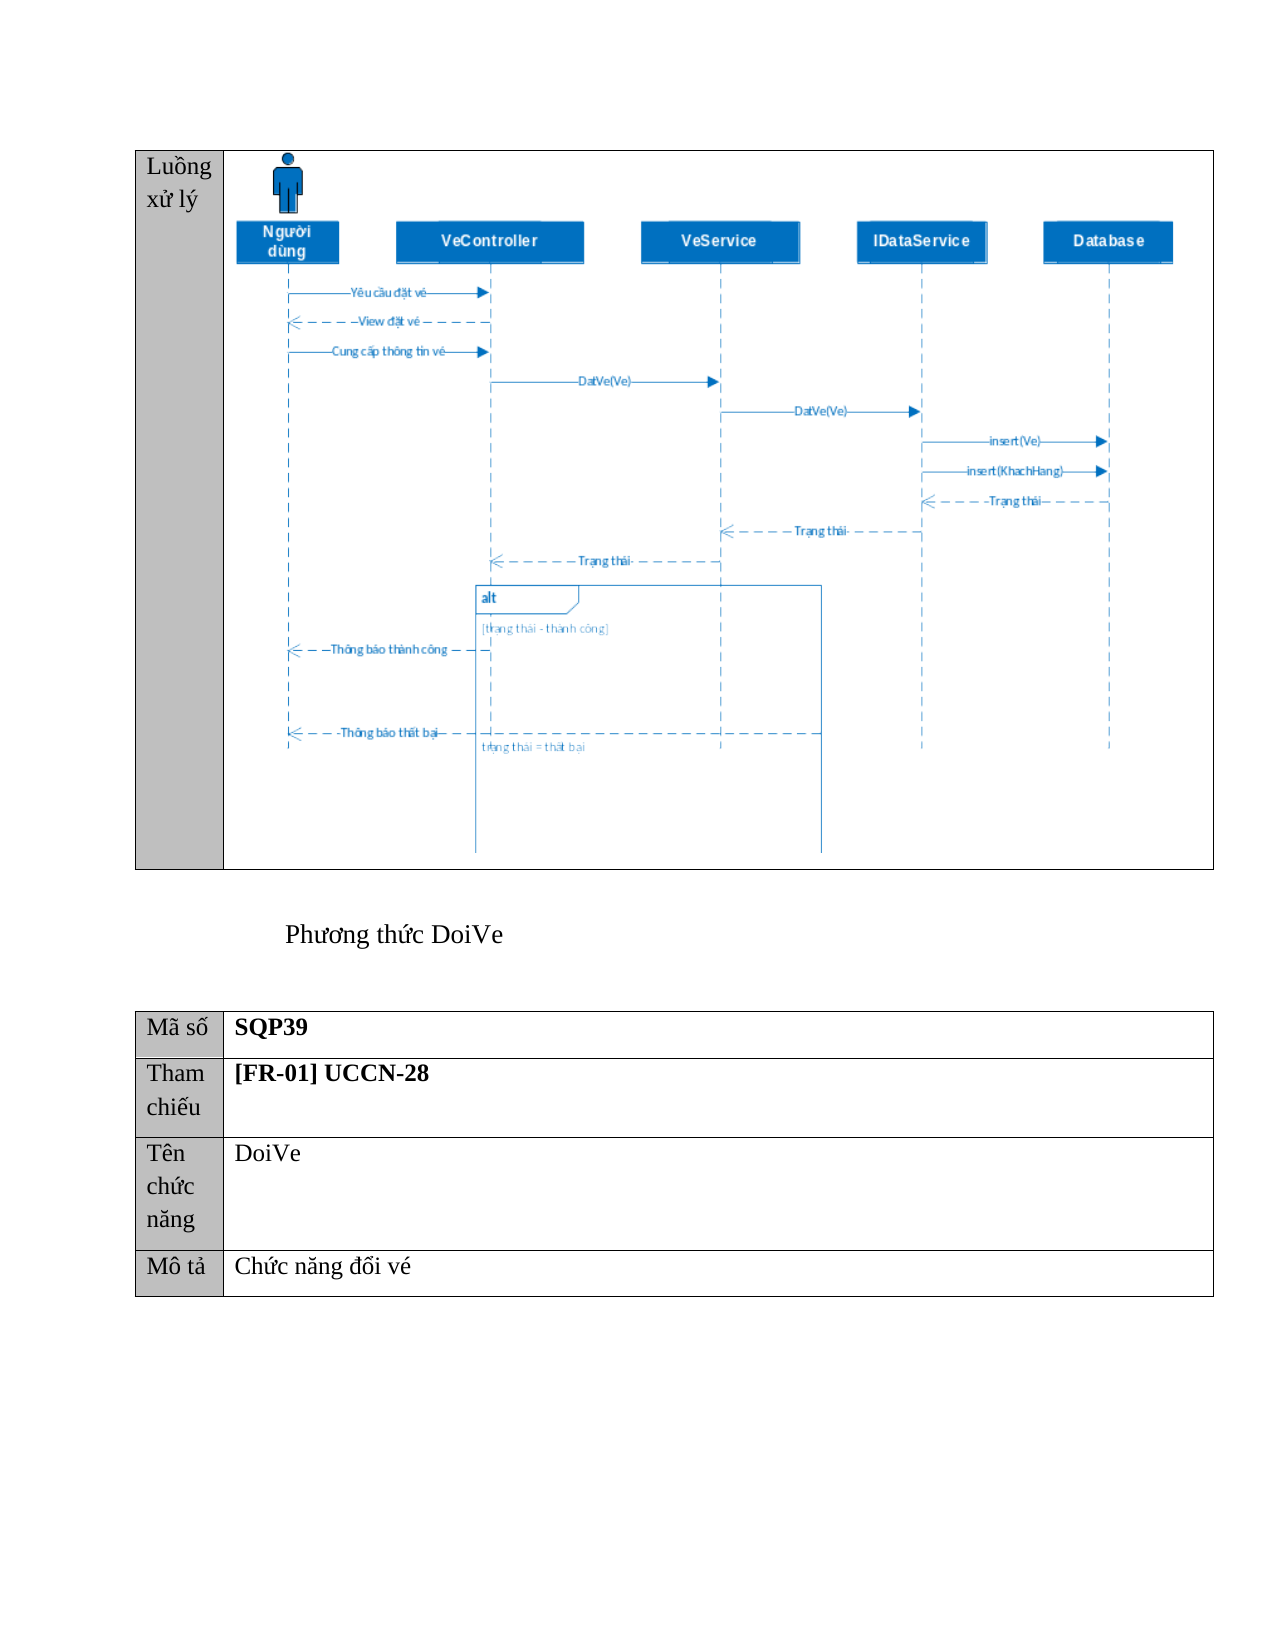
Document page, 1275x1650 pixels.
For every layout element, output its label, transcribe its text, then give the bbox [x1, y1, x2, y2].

table_cell [224, 151, 1213, 869]
table_cell DoiVe [224, 1138, 1213, 1250]
table_header Mã số [136, 1012, 223, 1057]
table_cell Mô tả [136, 1251, 223, 1296]
table_cell Chức năng đổi vé [224, 1251, 1213, 1296]
table_cell [FR-01] UCCN-28 [224, 1059, 1213, 1137]
table_cell Tên chức năng [136, 1138, 223, 1250]
table_cell Tham chiếu [136, 1059, 223, 1137]
list Phương thức DoiVe [285, 919, 1125, 950]
table_cell Luồng xử lý [136, 151, 223, 869]
table_header SQP39 [224, 1012, 1213, 1057]
